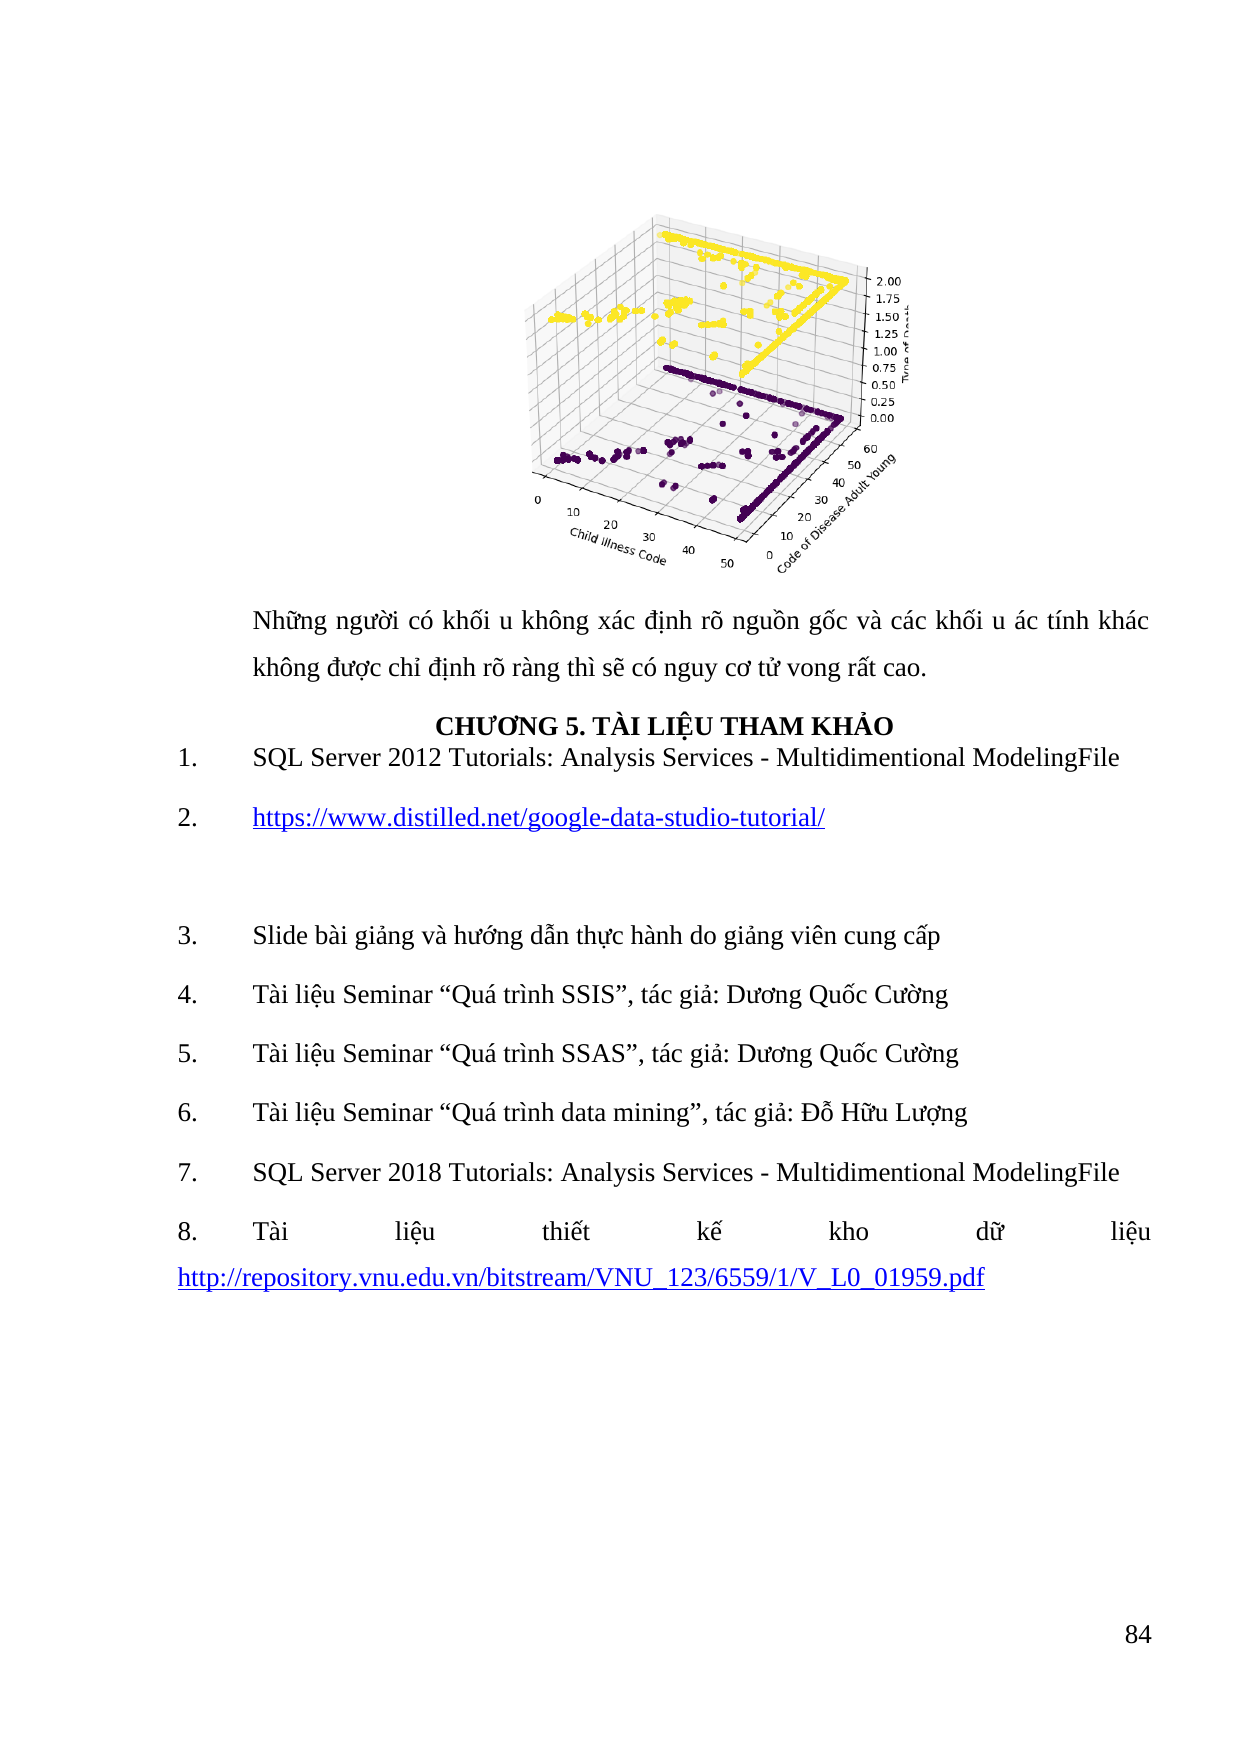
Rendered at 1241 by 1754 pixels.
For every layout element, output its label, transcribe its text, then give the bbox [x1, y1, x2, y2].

text 8. Tài liệu thiết kế kho dữ liệu http://repository.vnu.edu.vn/bitstream/VNU_123/6559/1/V_L0_01959.pdf [177, 1215, 1152, 1293]
text 2. https://www.distilled.net/google-data-studio-tutorial/ [177, 801, 1152, 832]
text 1. SQL Server 2012 Tutorials: Analysis Services - Multidimentional ModelingFile [177, 741, 1152, 773]
text 6. Tài liệu Seminar “Quá trình data mining”, tác giả: Đỗ Hữu Lượng [177, 1096, 1152, 1128]
picture [495, 177, 909, 577]
text Những người có khối u không xác định rõ nguồn gốc và các khối u ác tính khác không được chỉ định rõ ràng thì sẽ có nguy cơ tử vong rất cao. [252, 604, 1152, 682]
text 5. Tài liệu Seminar “Quá trình SSAS”, tác giả: Dương Quốc Cường [177, 1037, 1152, 1068]
text 3. Slide bài giảng và hướng dẫn thực hành do giảng viên cung cấp [177, 919, 1152, 950]
subtitle TÀI LIỆU THAM KHẢO [177, 710, 1152, 741]
text 7. SQL Server 2018 Tutorials: Analysis Services - Multidimentional ModelingFile [177, 1156, 1152, 1187]
text 4. Tài liệu Seminar “Quá trình SSIS”, tác giả: Dương Quốc Cường [177, 978, 1152, 1009]
